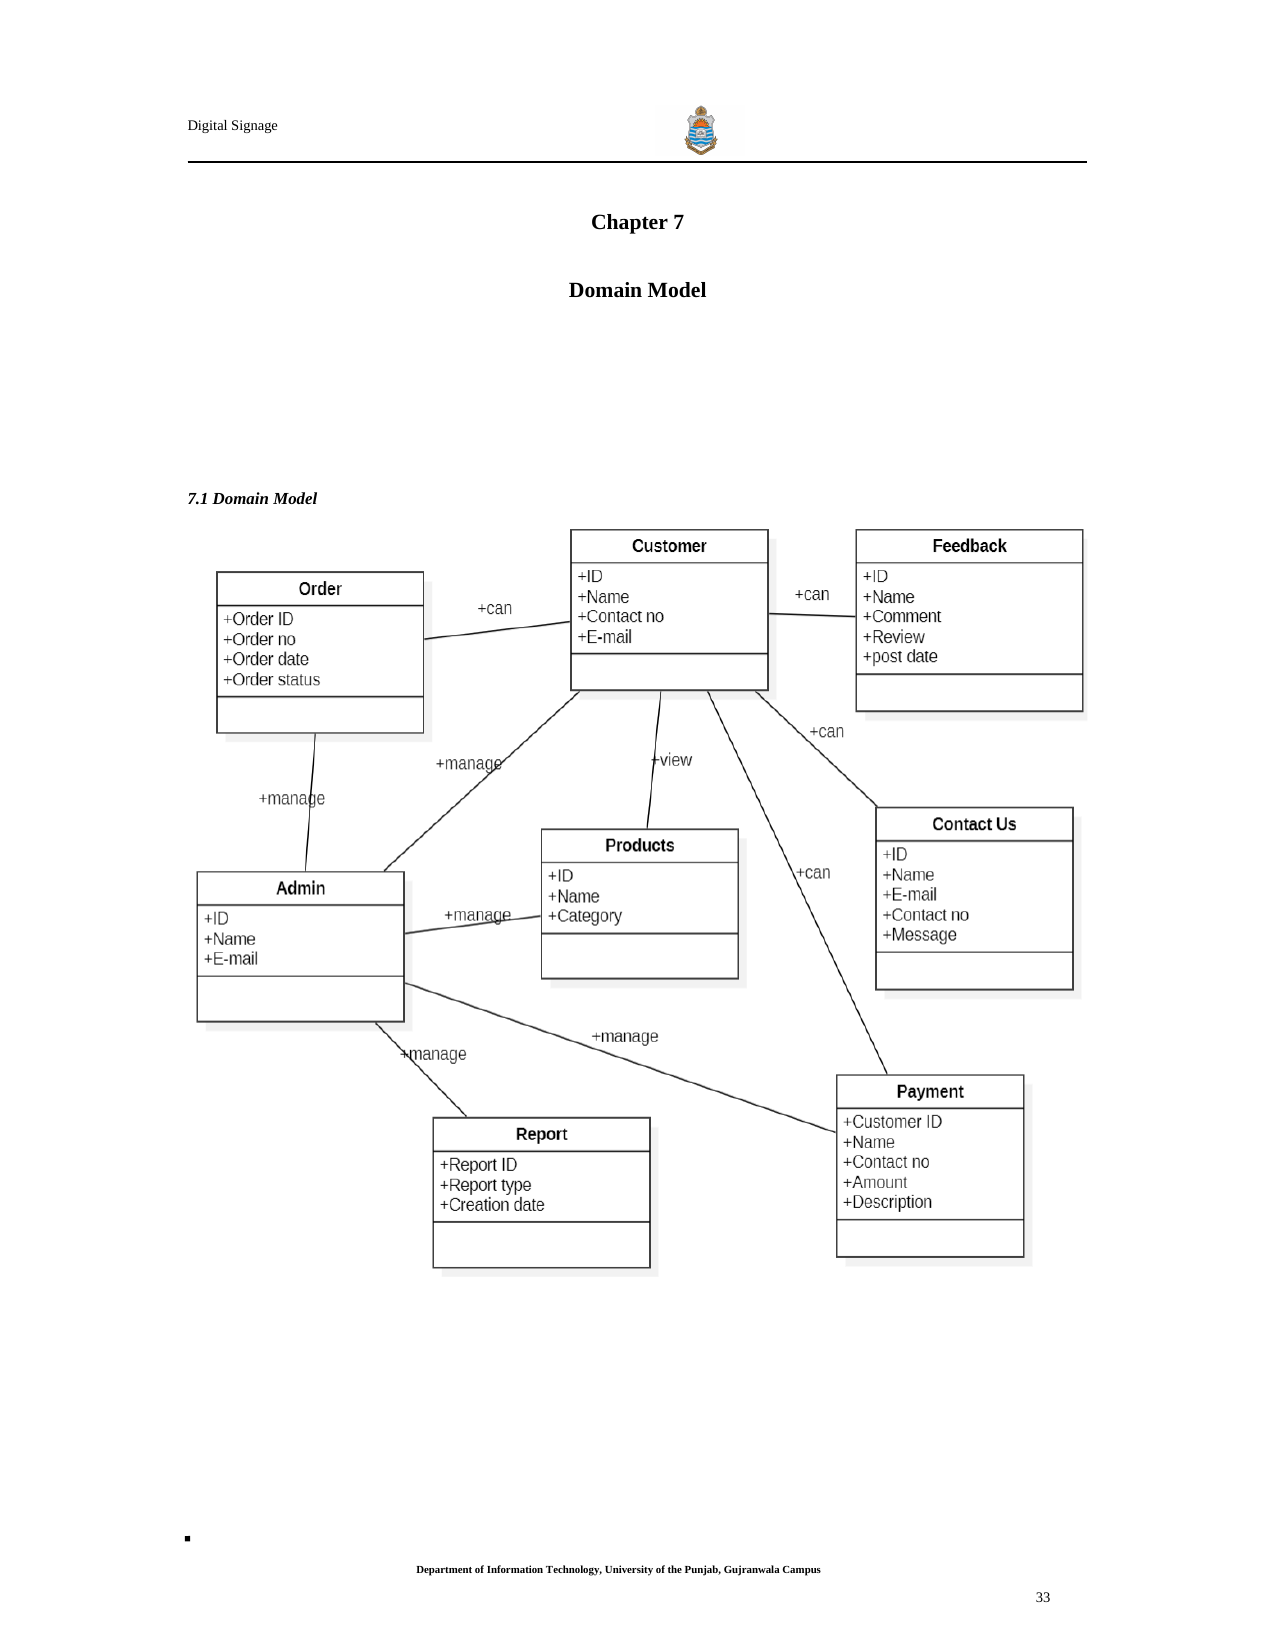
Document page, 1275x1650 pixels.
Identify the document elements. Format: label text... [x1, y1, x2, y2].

text Chapter 7 [187, 191, 1087, 234]
subtitle 7.1 Domain Model [187, 474, 1087, 508]
picture [187, 522, 1088, 1277]
picture [655, 105, 746, 156]
text Domain Model [187, 259, 1087, 302]
